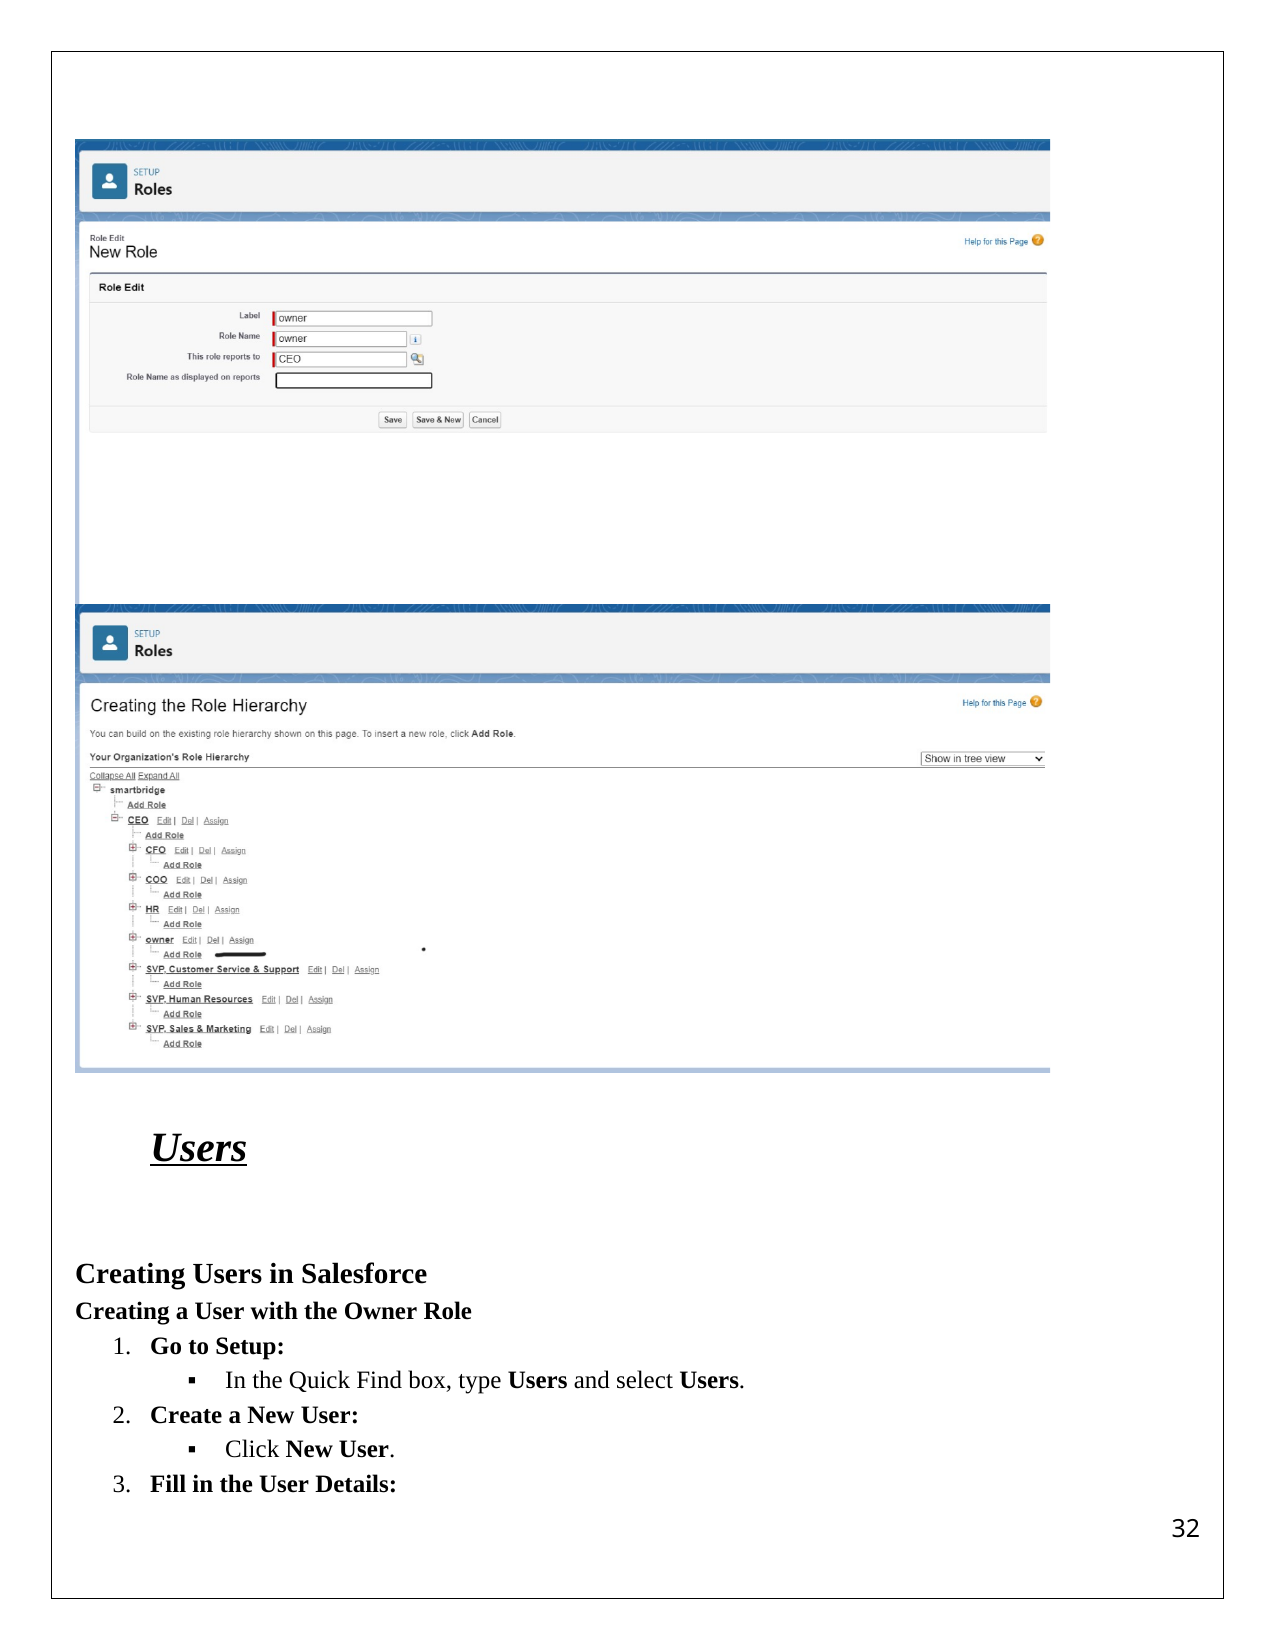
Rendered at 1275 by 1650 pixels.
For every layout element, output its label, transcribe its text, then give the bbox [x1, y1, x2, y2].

picture [75, 139, 1050, 1073]
list Create a New User: [112, 1400, 1200, 1429]
subtitle Creating Users in Salesforce [75, 1256, 1200, 1290]
list In the Quick Find box, type Users and select Users. [187, 1365, 1200, 1394]
list Fill in the User Details: [112, 1469, 1200, 1498]
subtitle Users [75, 1123, 1200, 1171]
list Go to Setup: [112, 1331, 1200, 1360]
list Click New User. [187, 1434, 1200, 1463]
subtitle Creating a User with the Owner Role [75, 1296, 1200, 1325]
